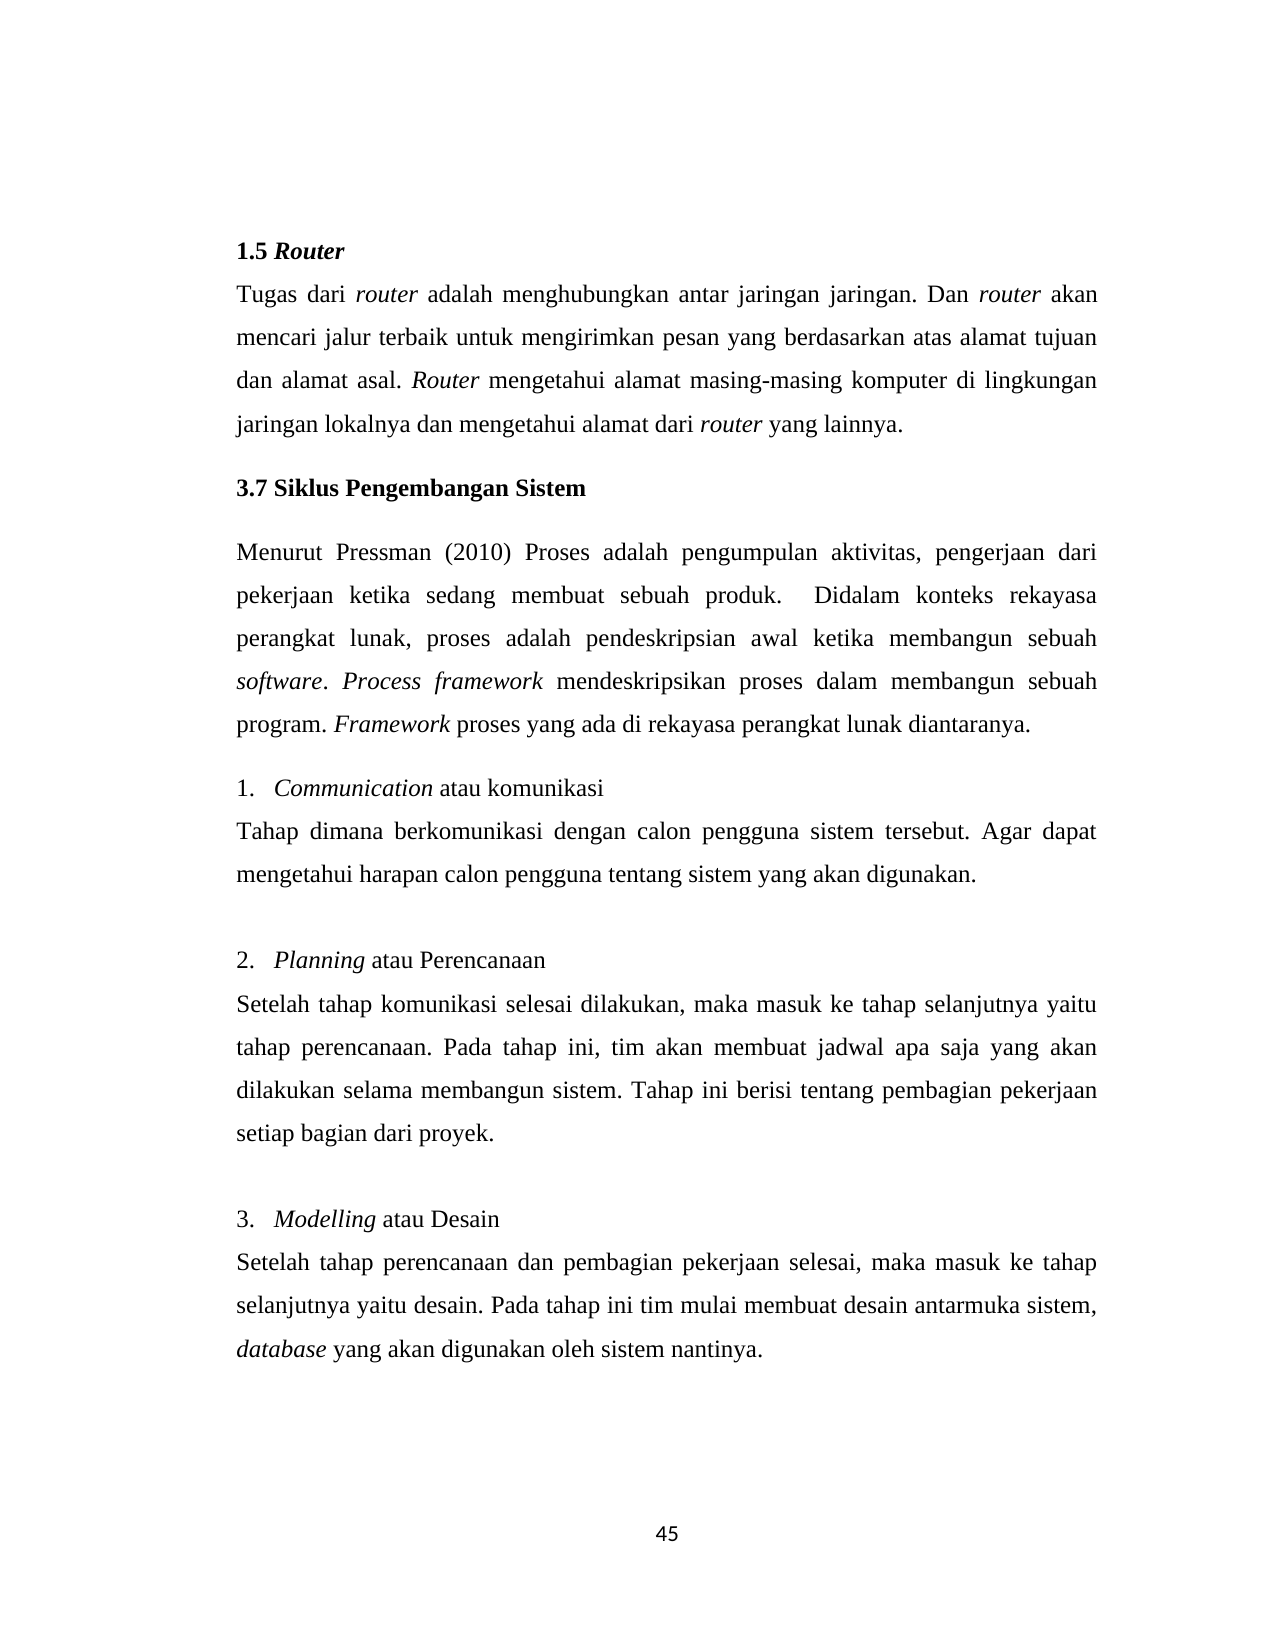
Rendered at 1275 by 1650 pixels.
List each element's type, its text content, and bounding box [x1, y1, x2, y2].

list Planning atau Perencanaan [236, 946, 1098, 974]
list Communication atau komunikasi [236, 773, 1098, 802]
list Router [236, 236, 1098, 265]
list Tahap dimana berkomunikasi dengan calon pengguna sistem tersebut. Agar dapat mengetahui harapan calon pengguna tentang sistem yang akan digunakan. [236, 816, 1098, 888]
subtitle 3.7 Siklus Pengembangan Sistem [236, 473, 1098, 501]
list Tugas dari router adalah menghubungkan antar jaringan jaringan. Dan router akan mencari jalur terbaik untuk mengirimkan pesan yang berdasarkan atas alamat tujuan dan alamat asal. Router mengetahui alamat masing-masing komputer di lingkungan jaringan lokalnya dan mengetahui alamat dari router yang lainnya. [236, 279, 1098, 437]
list Modelling atau Desain [236, 1204, 1098, 1233]
text Menurut Pressman (2010) Proses adalah pengumpulan aktivitas, pengerjaan dari pekerjaan ketika sedang membuat sebuah produk. Didalam konteks rekayasa perangkat lunak, proses adalah pendeskripsian awal ketika membangun sebuah software. Process framework mendeskripsikan proses dalam membangun sebuah program. Framework proses yang ada di rekayasa perangkat lunak diantaranya. [236, 537, 1098, 738]
list Setelah tahap perencanaan dan pembagian pekerjaan selesai, maka masuk ke tahap selanjutnya yaitu desain. Pada tahap ini tim mulai membuat desain antarmuka sistem, database yang akan digunakan oleh sistem nantinya. [236, 1247, 1098, 1362]
list Setelah tahap komunikasi selesai dilakukan, maka masuk ke tahap selanjutnya yaitu tahap perencanaan. Pada tahap ini, tim akan membuat jadwal apa saja yang akan dilakukan selama membangun sistem. Tahap ini berisi tentang pembagian pekerjaan setiap bagian dari proyek. [236, 989, 1098, 1147]
